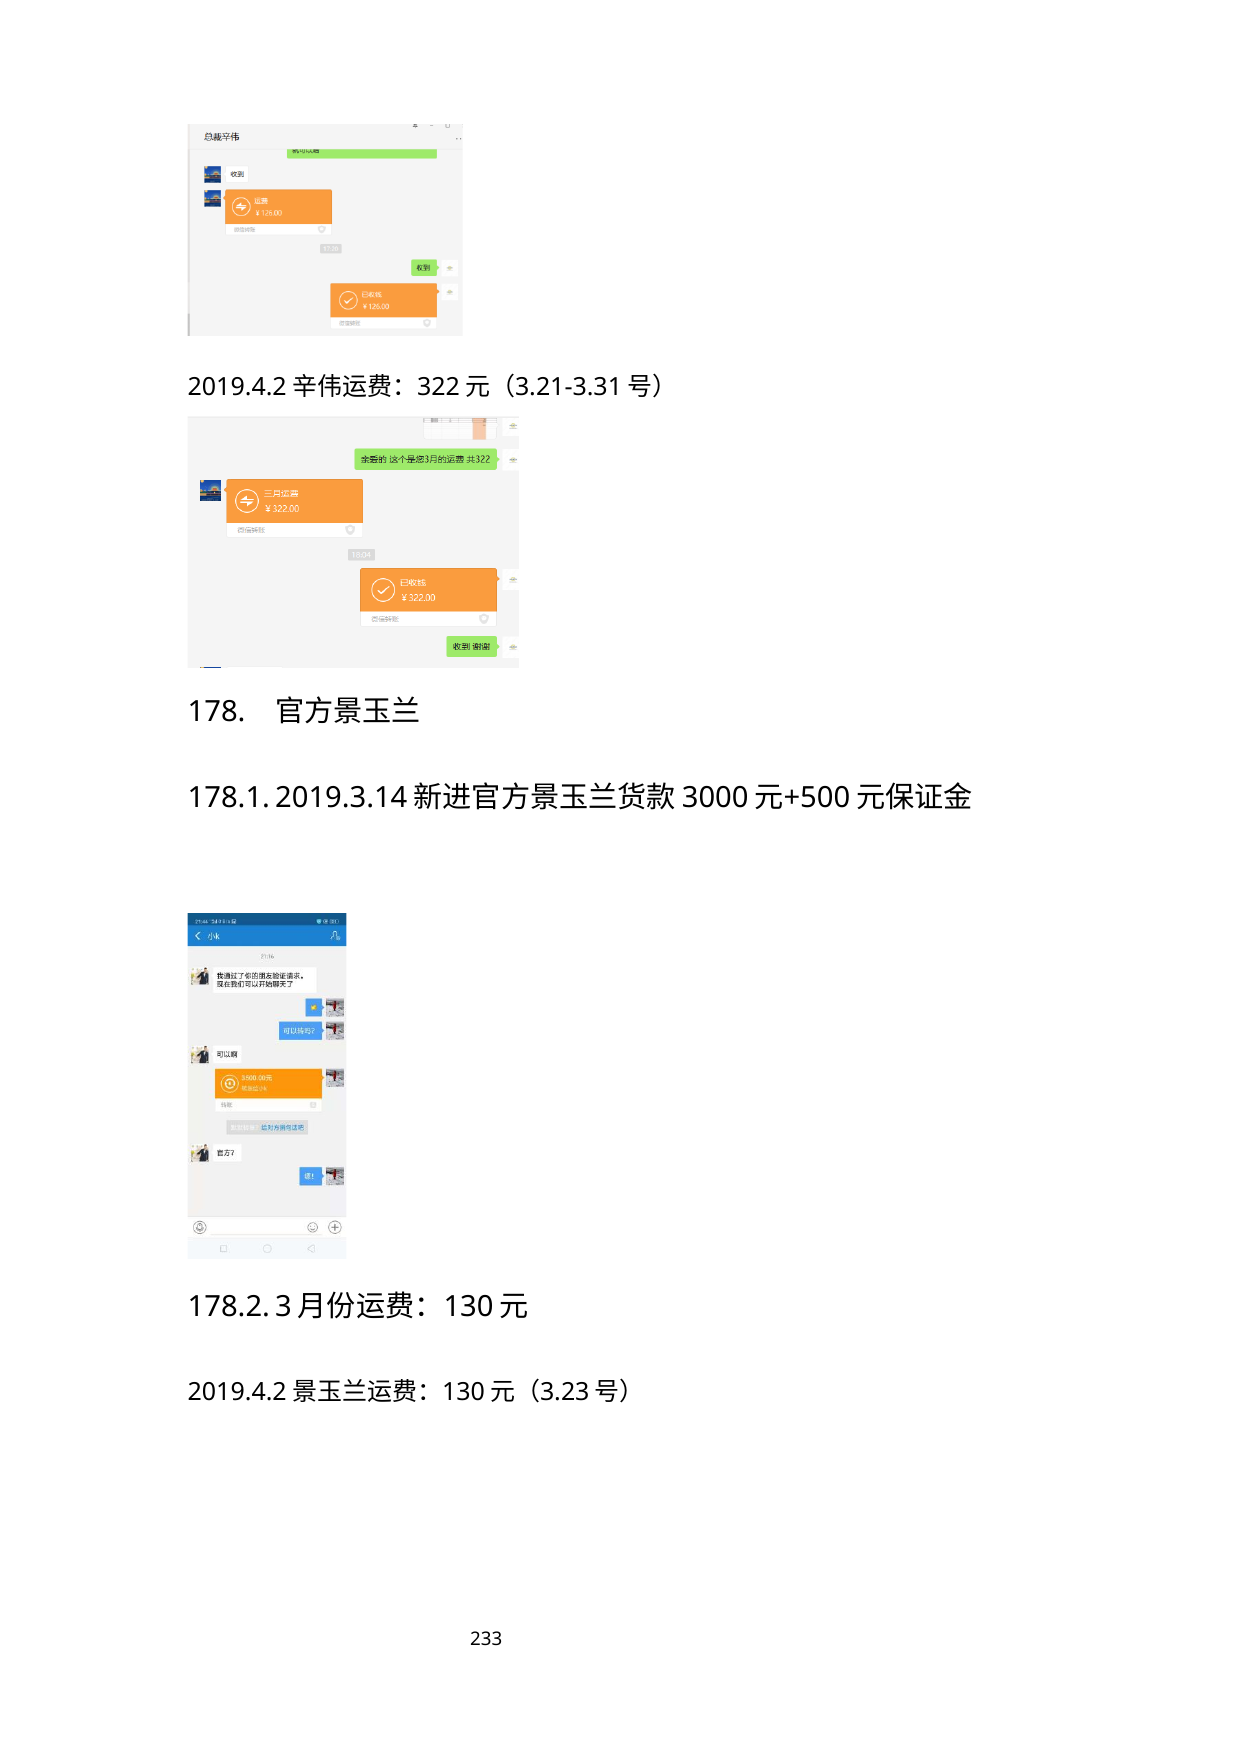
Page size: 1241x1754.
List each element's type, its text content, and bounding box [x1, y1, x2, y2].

picture [187, 416, 519, 668]
subtitle 3月份运费：130元 [187, 1271, 1053, 1336]
subtitle 2019.3.14新进官方景玉兰货款3000元+500元保证金 [187, 763, 1053, 828]
subtitle 官方景玉兰 [187, 677, 1053, 742]
picture [187, 124, 463, 336]
text 2019.4.2辛伟运费：322元（3.21-3.31号） [187, 352, 1053, 417]
text 2019.4.2景玉兰运费：130元（3.23号） [187, 1357, 1053, 1422]
picture [187, 913, 347, 1259]
